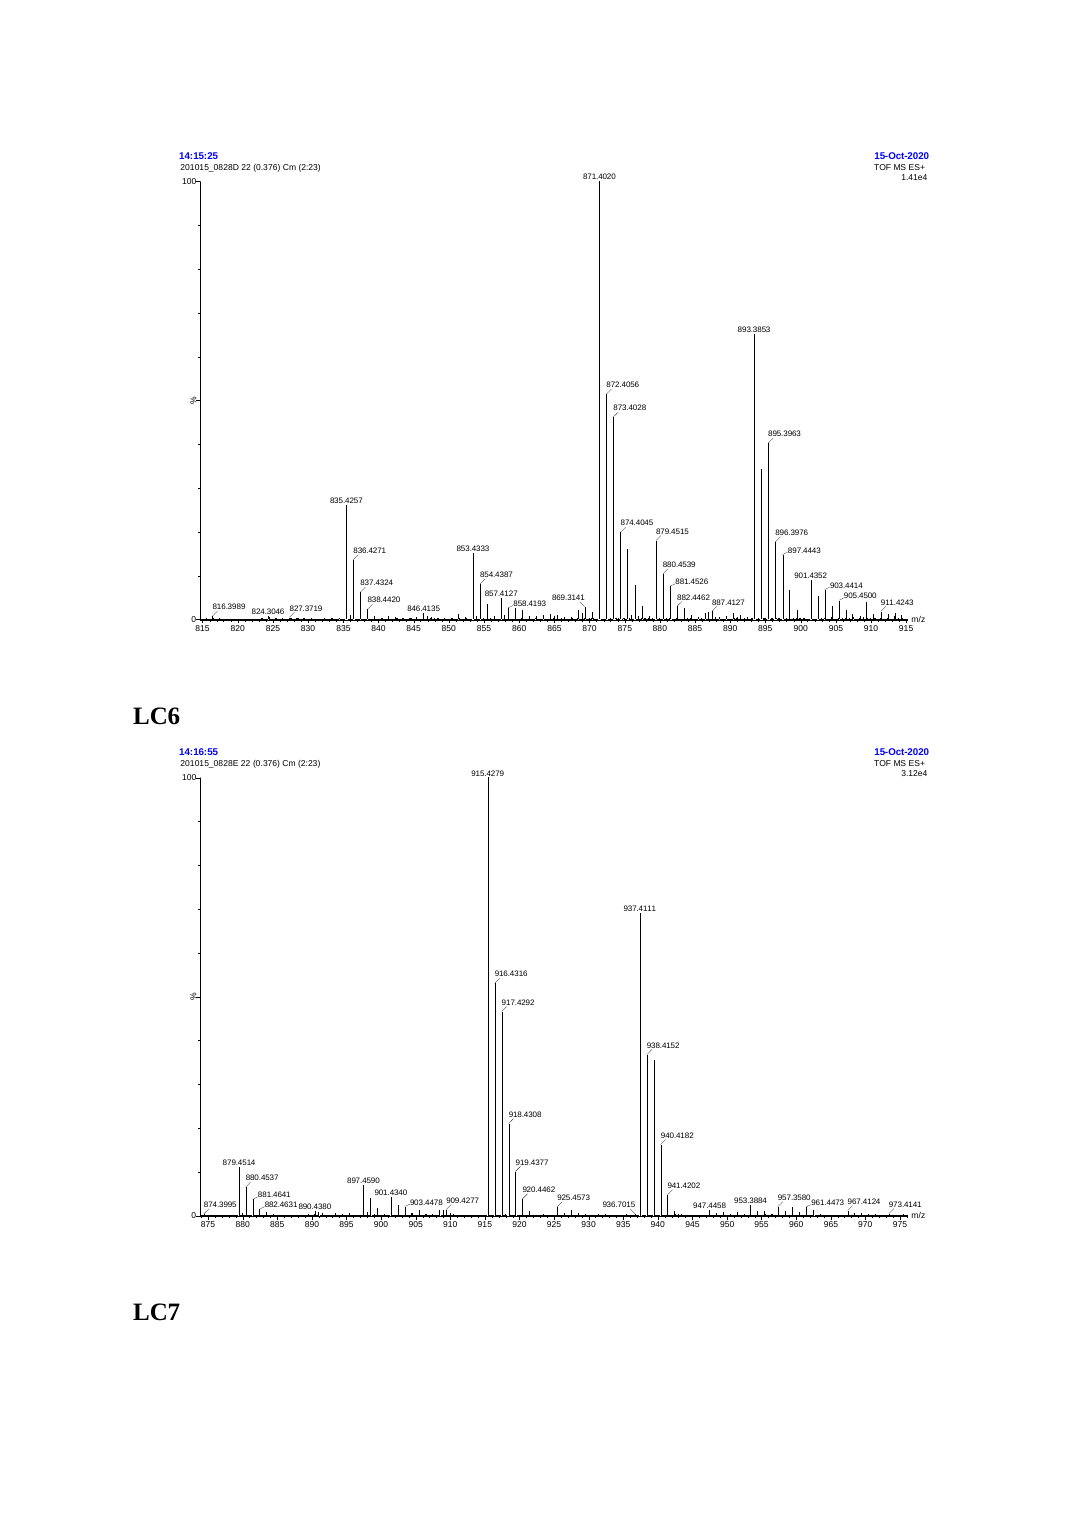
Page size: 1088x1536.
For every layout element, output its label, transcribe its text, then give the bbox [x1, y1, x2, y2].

text LC7 [133, 1296, 975, 1328]
text LC6 [133, 699, 975, 732]
